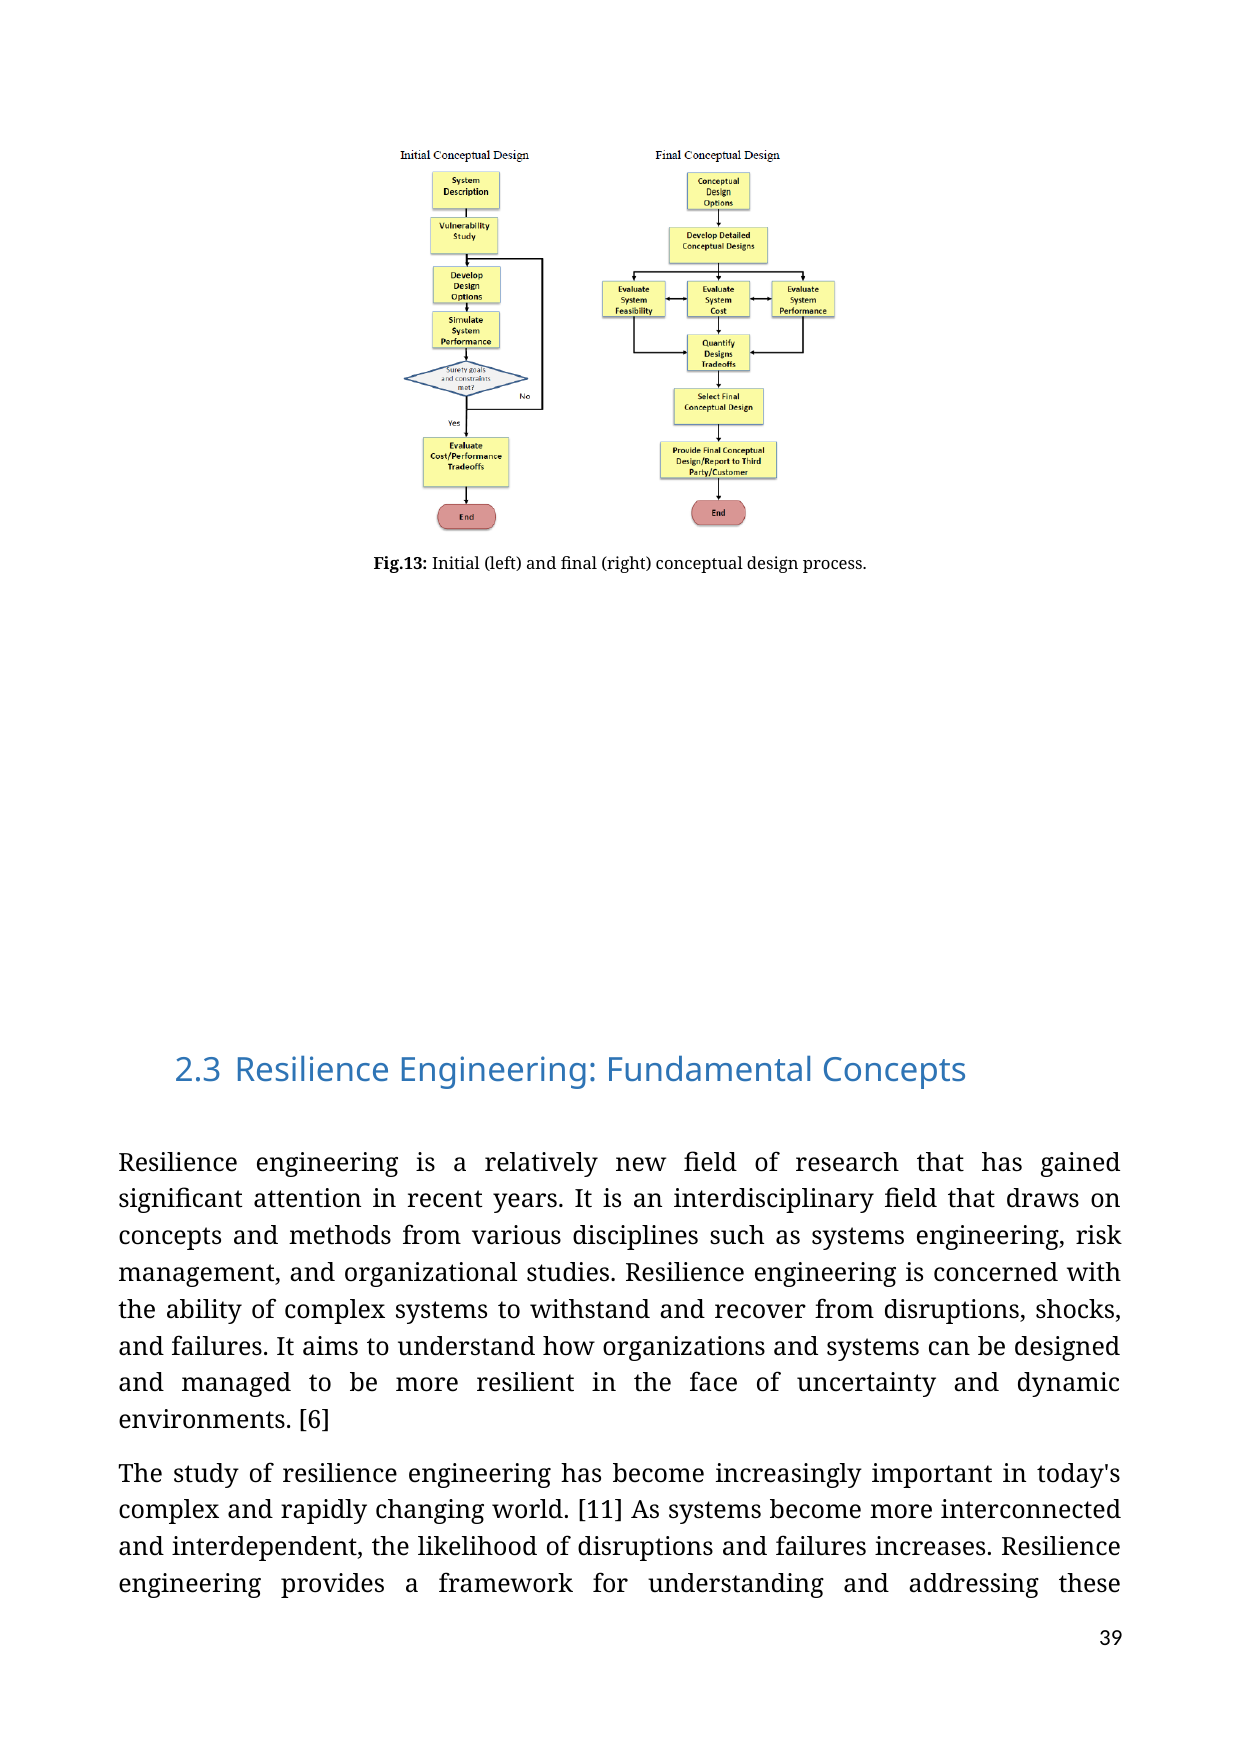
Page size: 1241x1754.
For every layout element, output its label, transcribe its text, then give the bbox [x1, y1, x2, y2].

text Fig.13: Initial (left) and final (right) conceptual design process. [118, 552, 1122, 574]
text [118, 1455, 1122, 1599]
subtitle Resilience Engineering: Fundamental Concepts [174, 1046, 1122, 1091]
text Resilience engineering is a relatively new field of research that has gained significant attention in recent years. It is an interdisciplinary field that draws on concepts and methods from various disciplines such as systems engineering, risk management, and organizational studies. Resilience engineering is concerned with the ability of complex systems to withstand and recover from disruptions, shocks, and failures. It aims to understand how organizations and systems can be designed and managed to be more resilient in the face of uncertainty and dynamic environments. [6] [118, 1144, 1122, 1436]
picture [395, 147, 845, 533]
